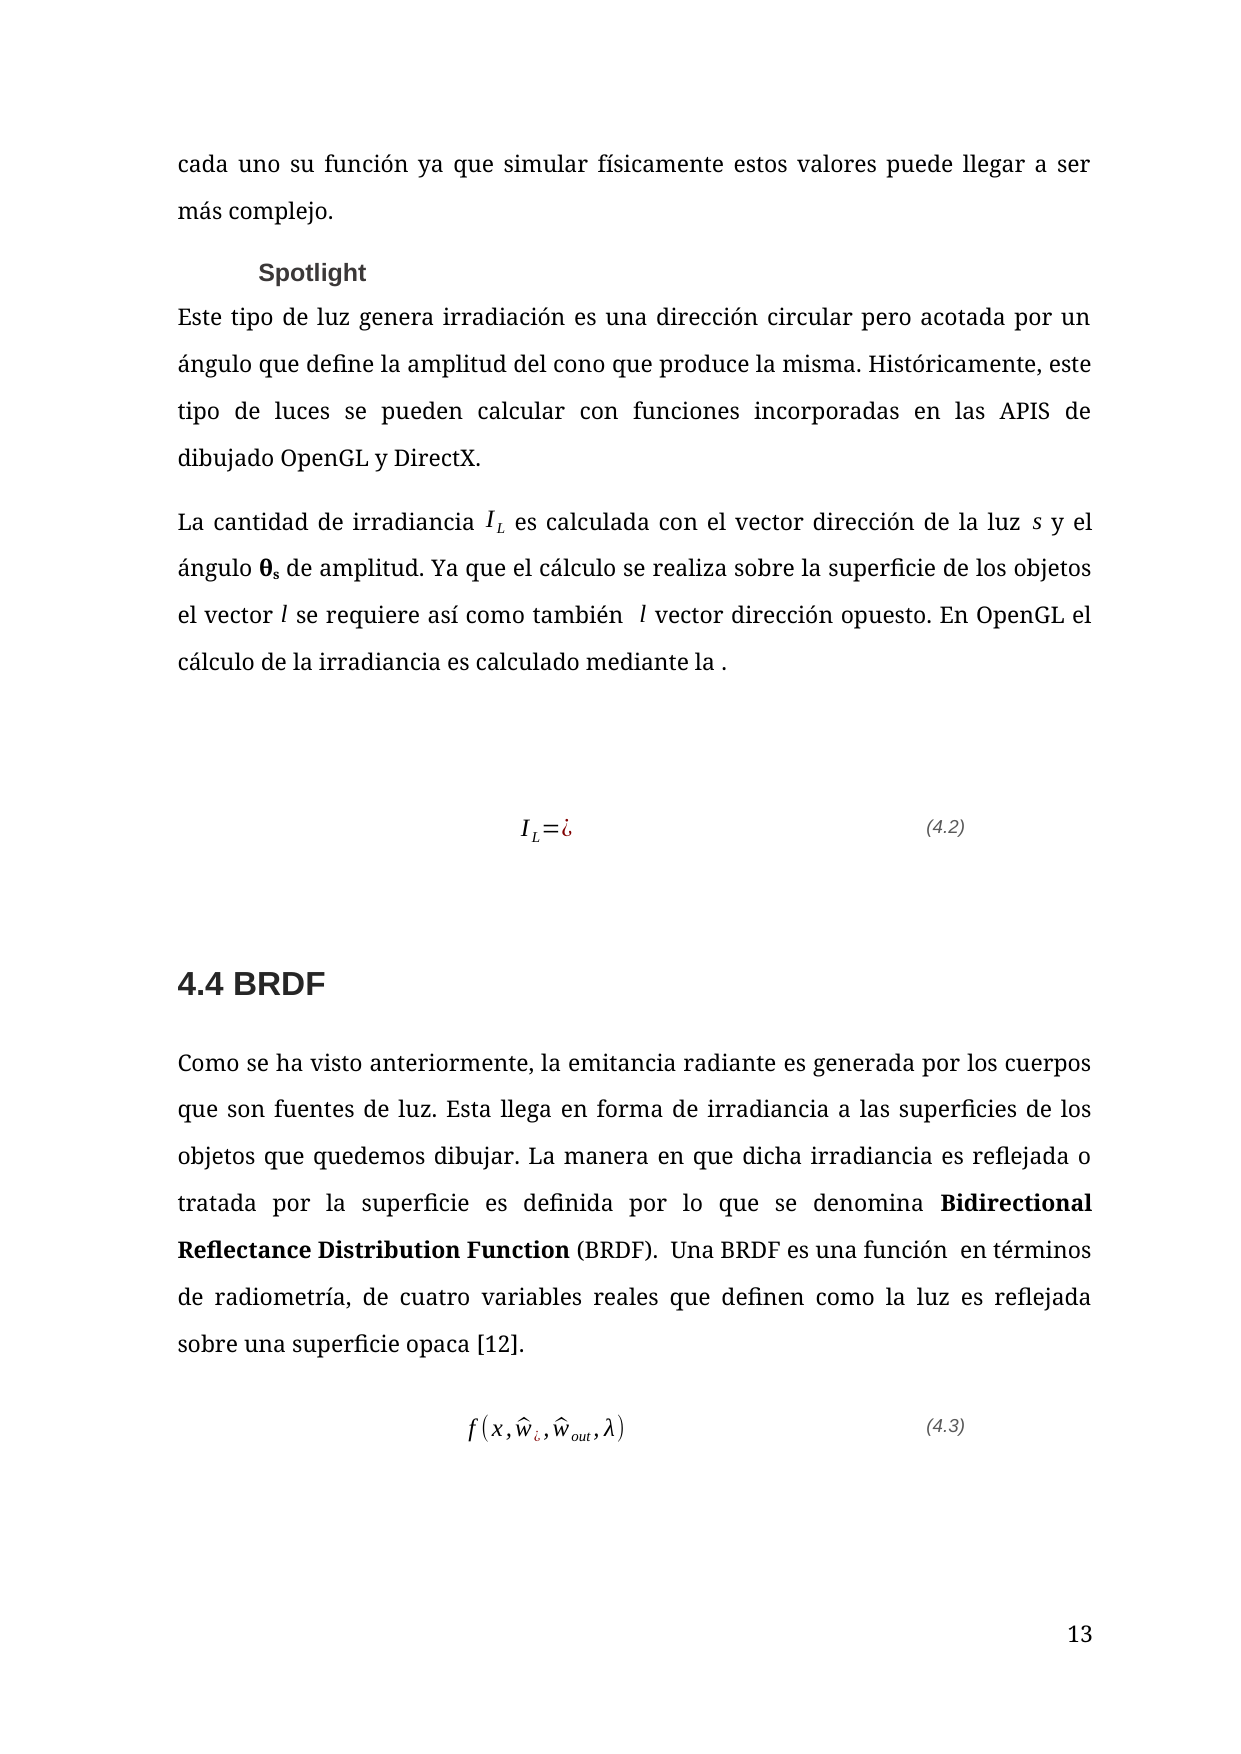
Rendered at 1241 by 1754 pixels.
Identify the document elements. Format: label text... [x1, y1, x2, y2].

table_header (4.2) [915, 773, 1062, 900]
subtitle Spotlight [251, 258, 1092, 287]
table_header [177, 1391, 915, 1481]
text Como se ha visto anteriormente, la emitancia radiante es generada por los cuerpos que son fuentes de luz. Esta llega en forma de irradiancia a las superficies de los objetos que quedemos dibujar. La manera en que dicha irradiancia es reflejada o tratada por la superficie es definida por lo que se denomina Bidirectional Reflectance Distribution Function (BRDF). Una BRDF es una función en términos de radiometría, de cuatro variables reales que definen como la luz es reflejada sobre una superficie opaca [12]. [177, 1047, 1092, 1359]
subtitle BRDF [177, 964, 1092, 1002]
table_header [177, 773, 915, 900]
text La cantidad de irradiancia es calculada con el vector dirección de la luz y el ángulo θs de amplitud. Ya que el cálculo se realiza sobre la superficie de los objetos el vector se requiere así como también vector dirección opuesto. En OpenGL el cálculo de la irradiancia es calculado mediante la Ecuación 4.2. [177, 505, 1092, 677]
text Este tipo de luz genera irradiación es una dirección circular pero acotada por un ángulo que define la amplitud del cono que produce la misma. Históricamente, este tipo de luces se pueden calcular con funciones incorporadas en las APIS de dibujado OpenGL y DirectX. [177, 301, 1092, 473]
table_header (4.3) [915, 1391, 1062, 1481]
